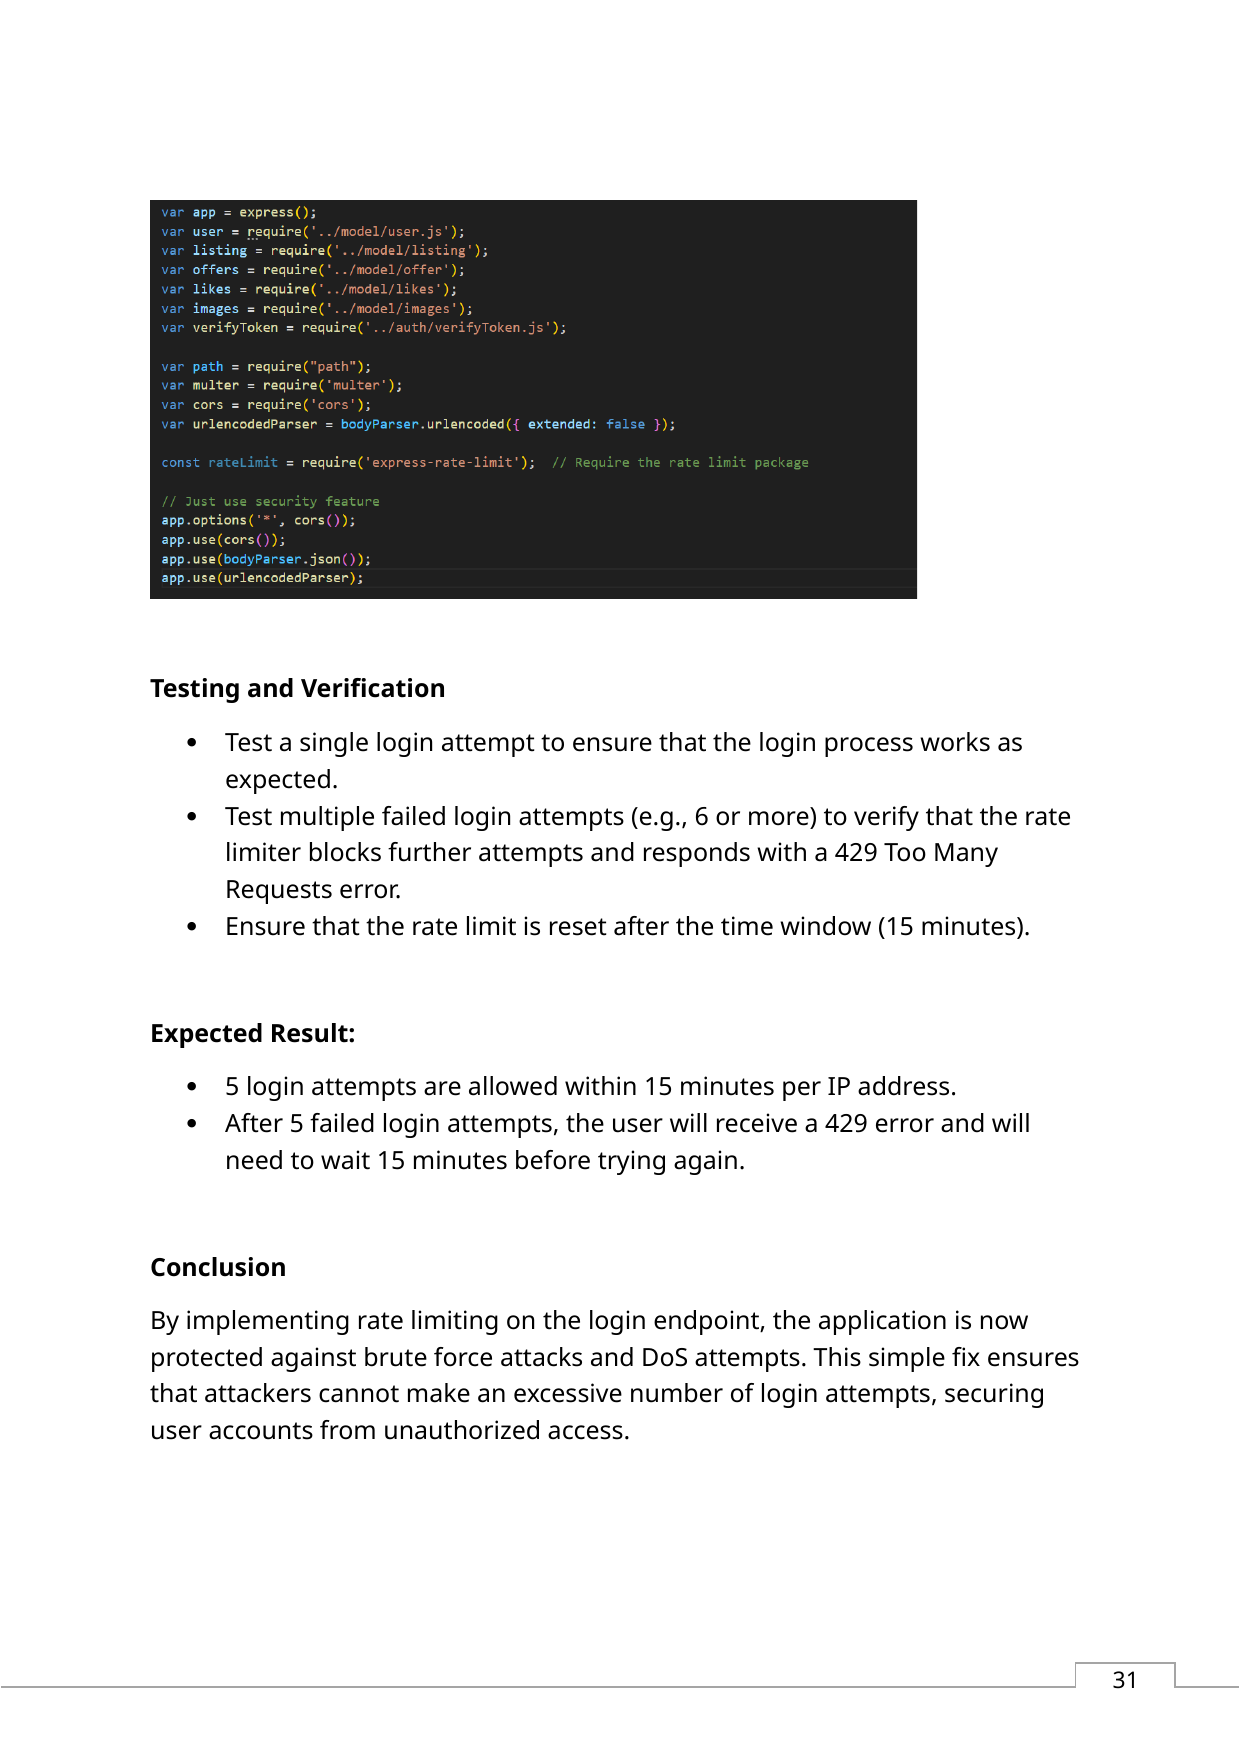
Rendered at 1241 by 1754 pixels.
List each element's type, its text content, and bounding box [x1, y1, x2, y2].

list 5 login attempts are allowed within 15 minutes per IP address. [187, 1069, 1090, 1103]
text Testing and Verification [150, 671, 1090, 705]
text By implementing rate limiting on the login endpoint, the application is now protected against brute force attacks and DoS attempts. This simple fix ensures that attackers cannot make an excessive number of login attempts, securing user accounts from unauthorized access. [150, 1303, 1090, 1447]
list After 5 failed login attempts, the user will receive a 429 error and will need to wait 15 minutes before trying again. [187, 1106, 1090, 1176]
picture [150, 200, 918, 599]
text Expected Result: [150, 1015, 1090, 1049]
text Conclusion [150, 1249, 1090, 1283]
list Test a single login attempt to ensure that the login process works as expected. [187, 724, 1090, 795]
list Ensure that the rate limit is reset after the time window (15 minutes). [187, 908, 1090, 942]
list Test multiple failed login attempts (e.g., 6 or more) to verify that the rate limiter blocks further attempts and responds with a 429 Too Many Requests error. [187, 798, 1090, 906]
